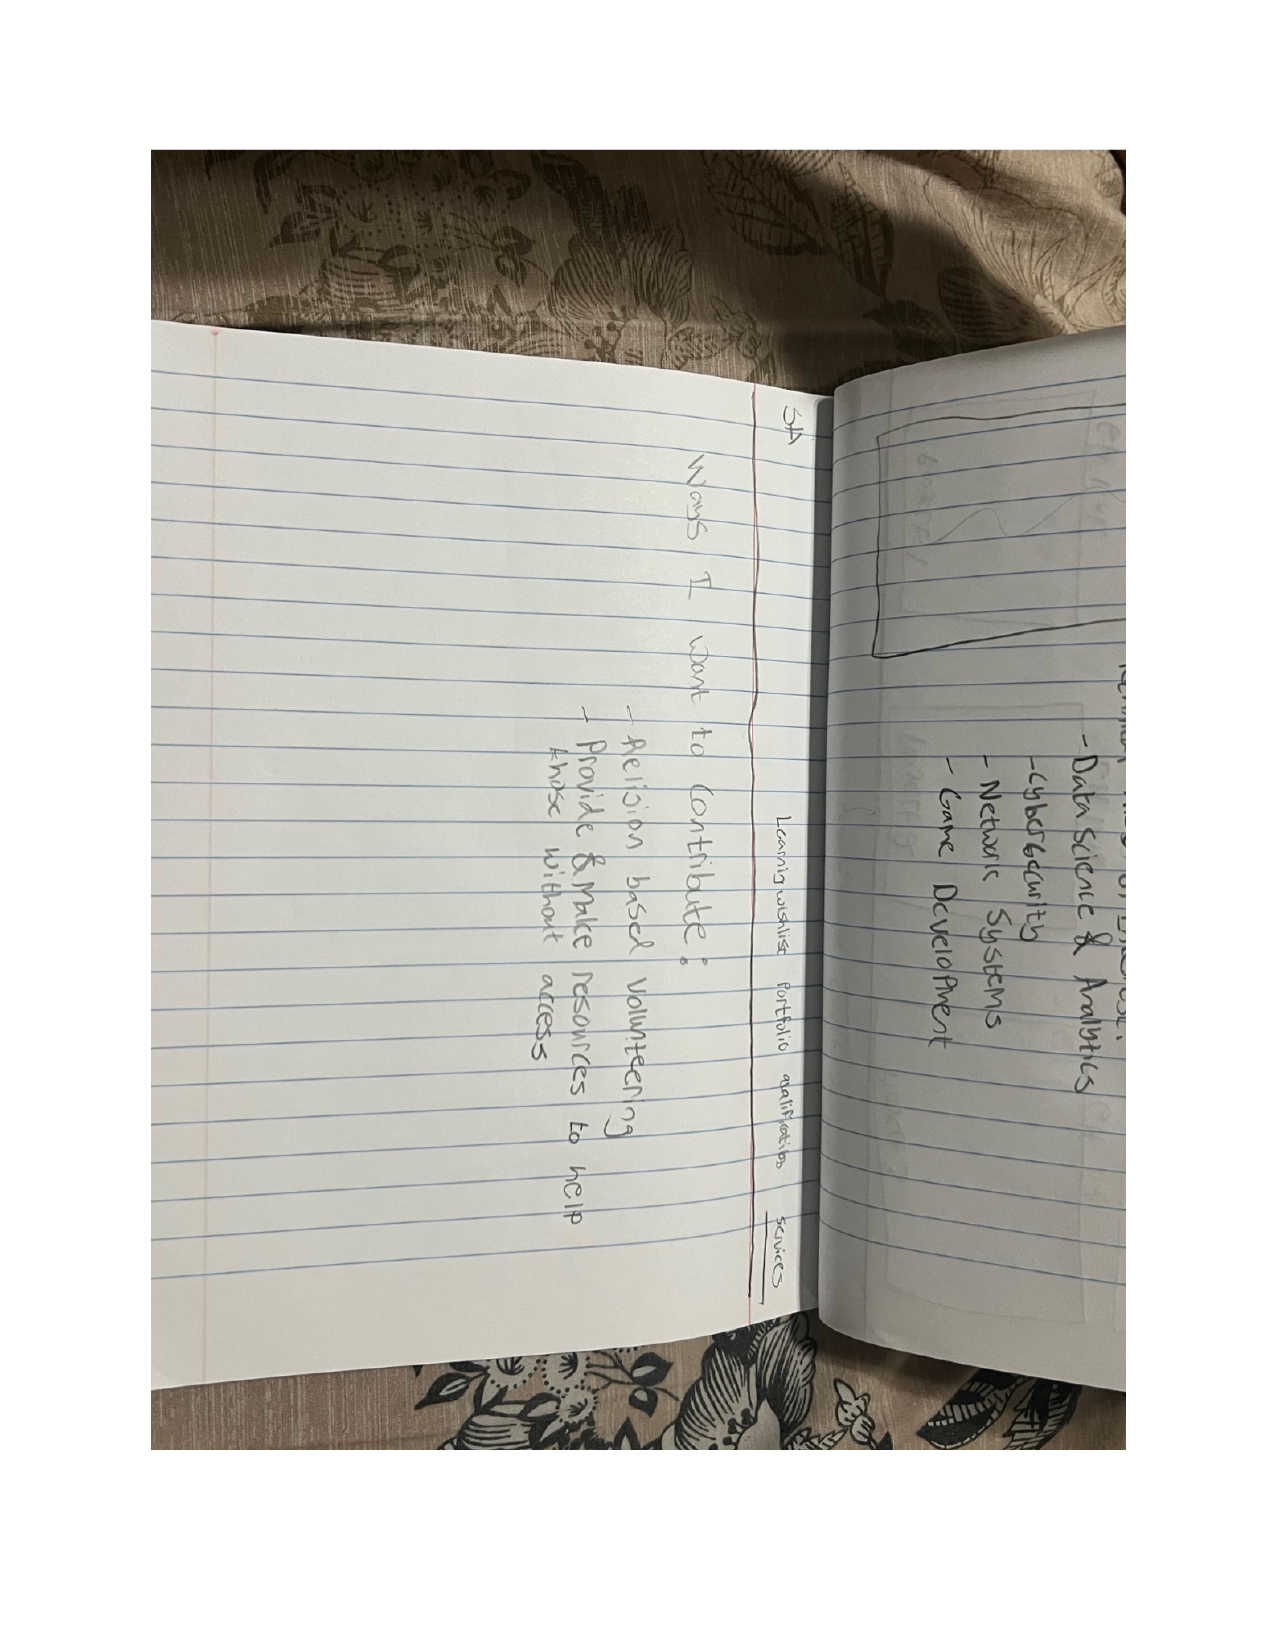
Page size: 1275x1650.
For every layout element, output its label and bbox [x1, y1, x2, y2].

picture [152, 151, 1126, 1448]
